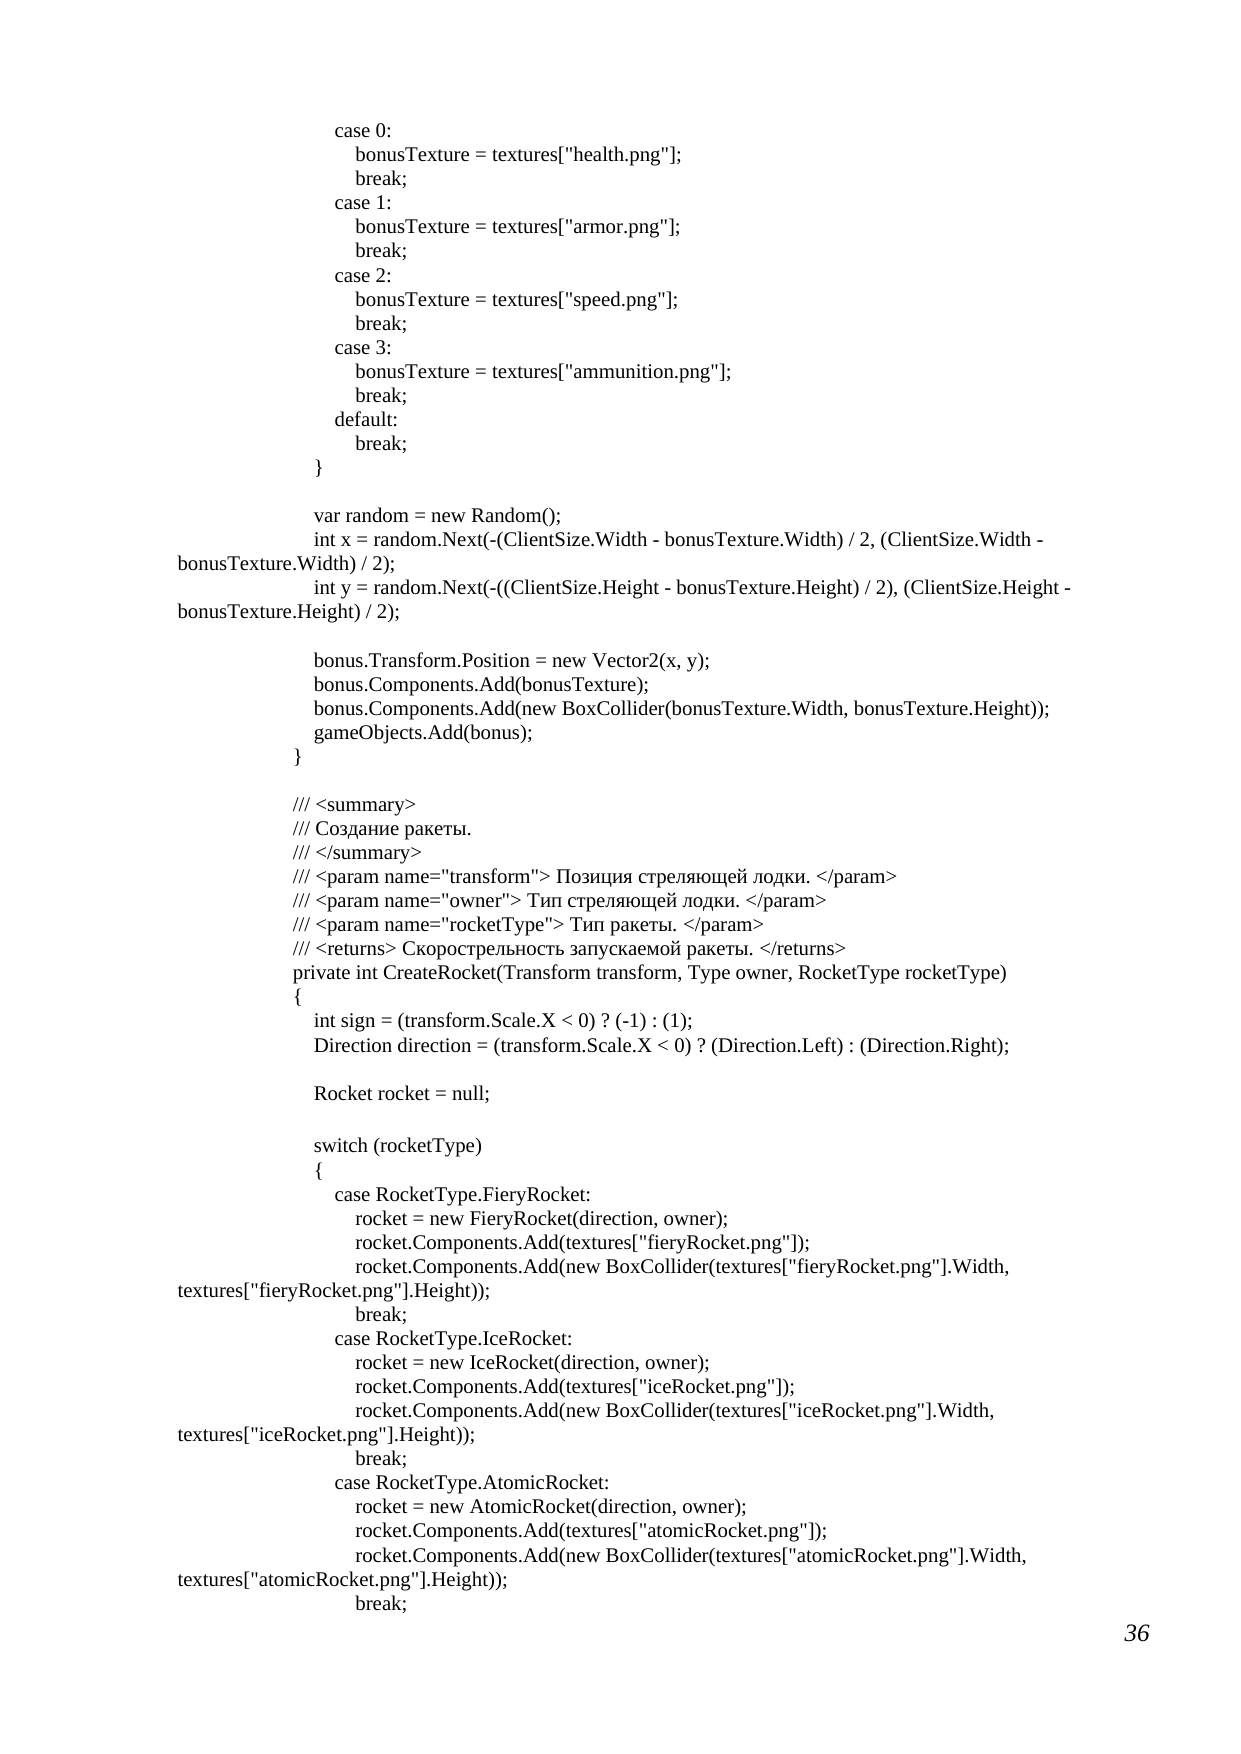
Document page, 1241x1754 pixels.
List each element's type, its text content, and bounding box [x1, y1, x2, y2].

text bonusTexture = textures["speed.png"]; [177, 287, 1152, 311]
text Direction direction = (transform.Scale.X < 0) ? (Direction.Left) : (Direction.Right); [177, 1032, 1152, 1057]
text break; [177, 166, 1152, 190]
text break; [177, 1446, 1152, 1470]
text /// <param name="transform"> Позиция стреляющей лодки. </param> [177, 864, 1152, 888]
text int y = random.Next(-((ClientSize.Height - bonusTexture.Height) / 2), (ClientSize.Height - bonusTexture.Height) / 2); [177, 575, 1152, 623]
text rocket.Components.Add(new BoxCollider(textures["iceRocket.png"].Width, textures["iceRocket.png"].Height)); [177, 1398, 1152, 1446]
text break; [177, 383, 1152, 407]
text case RocketType.AtomicRocket: [177, 1470, 1152, 1494]
text break; [177, 1591, 1152, 1615]
text rocket = new AtomicRocket(direction, owner); [177, 1494, 1152, 1518]
text rocket.Components.Add(new BoxCollider(textures["atomicRocket.png"].Width, textures["atomicRocket.png"].Height)); [177, 1542, 1152, 1591]
text /// <returns> Скорострельность запускаемой ракеты. </returns> [177, 936, 1152, 960]
text } [177, 455, 1152, 479]
text var random = new Random(); [177, 503, 1152, 527]
text case 2: [177, 262, 1152, 287]
text /// <summary> [177, 792, 1152, 816]
text int x = random.Next(-(ClientSize.Width - bonusTexture.Width) / 2, (ClientSize.Width - bonusTexture.Width) / 2); [177, 527, 1152, 575]
text case RocketType.IceRocket: [177, 1326, 1152, 1350]
text break; [177, 1302, 1152, 1326]
text /// <param name="rocketType"> Тип ракеты. </param> [177, 912, 1152, 936]
text case 3: [177, 335, 1152, 359]
text { [177, 984, 1152, 1008]
text private int CreateRocket(Transform transform, Type owner, RocketType rocketType) [177, 960, 1152, 984]
text rocket.Components.Add(textures["iceRocket.png"]); [177, 1374, 1152, 1398]
text case RocketType.FieryRocket: [177, 1182, 1152, 1206]
text break; [177, 431, 1152, 455]
text rocket = new IceRocket(direction, owner); [177, 1350, 1152, 1374]
text break; [177, 238, 1152, 262]
text rocket.Components.Add(textures["fieryRocket.png"]); [177, 1230, 1152, 1254]
text gameObjects.Add(bonus); [177, 720, 1152, 744]
text default: [177, 407, 1152, 431]
text rocket.Components.Add(new BoxCollider(textures["fieryRocket.png"].Width, textures["fieryRocket.png"].Height)); [177, 1254, 1152, 1302]
text Rocket rocket = null; [177, 1081, 1152, 1105]
text bonusTexture = textures["ammunition.png"]; [177, 359, 1152, 383]
text bonus.Components.Add(bonusTexture); [177, 672, 1152, 696]
text case 1: [177, 190, 1152, 214]
text break; [177, 311, 1152, 335]
text int sign = (transform.Scale.X < 0) ? (-1) : (1); [177, 1008, 1152, 1032]
text rocket = new FieryRocket(direction, owner); [177, 1206, 1152, 1230]
text bonus.Components.Add(new BoxCollider(bonusTexture.Width, bonusTexture.Height)); [177, 696, 1152, 720]
text bonusTexture = textures["armor.png"]; [177, 214, 1152, 238]
text bonusTexture = textures["health.png"]; [177, 142, 1152, 166]
text /// Создание ракеты. [177, 816, 1152, 840]
text case 0: [177, 118, 1152, 142]
text } [177, 744, 1152, 768]
text bonus.Transform.Position = new Vector2(x, y); [177, 647, 1152, 672]
text rocket.Components.Add(textures["atomicRocket.png"]); [177, 1518, 1152, 1542]
text { [177, 1157, 1152, 1182]
text switch (rocketType) [177, 1133, 1152, 1157]
text /// <param name="owner"> Тип стреляющей лодки. </param> [177, 888, 1152, 912]
text /// </summary> [177, 840, 1152, 864]
